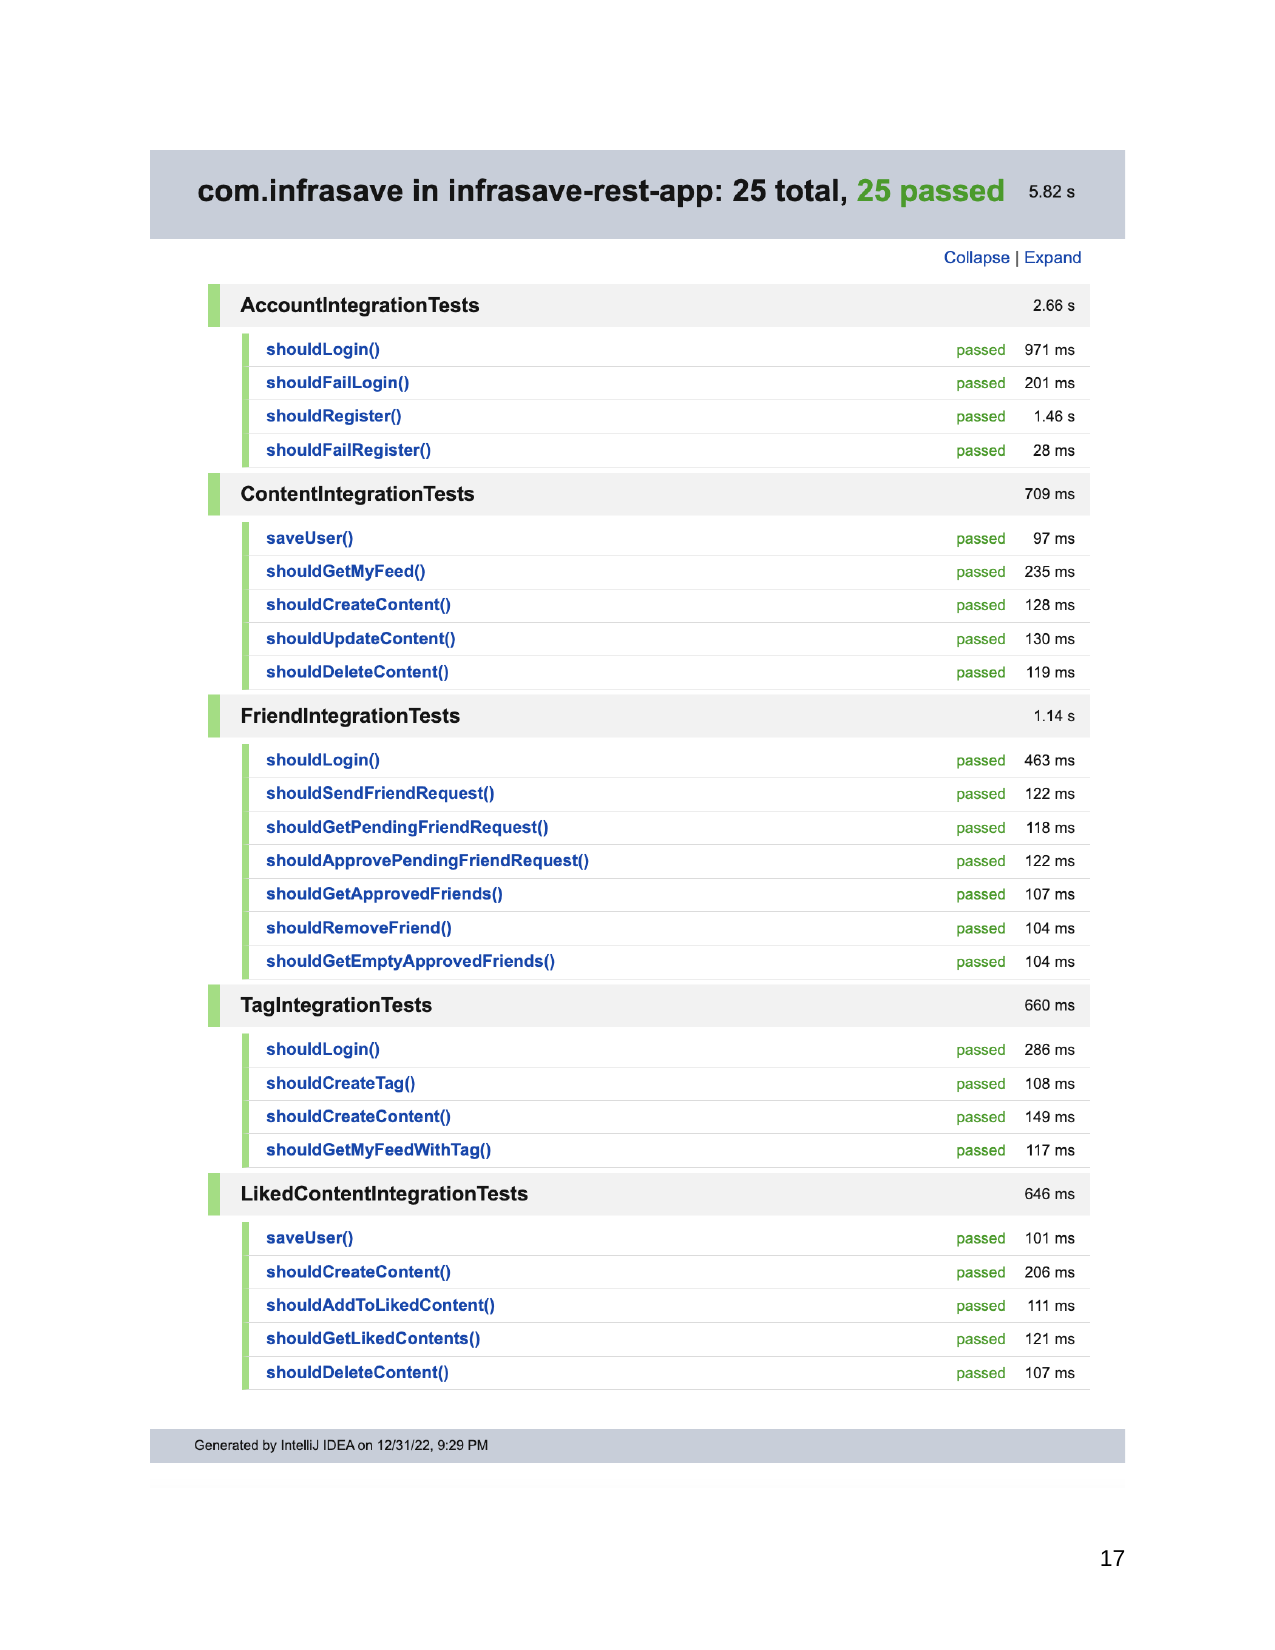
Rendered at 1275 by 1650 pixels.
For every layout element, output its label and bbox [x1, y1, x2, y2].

picture [150, 150, 1125, 1488]
